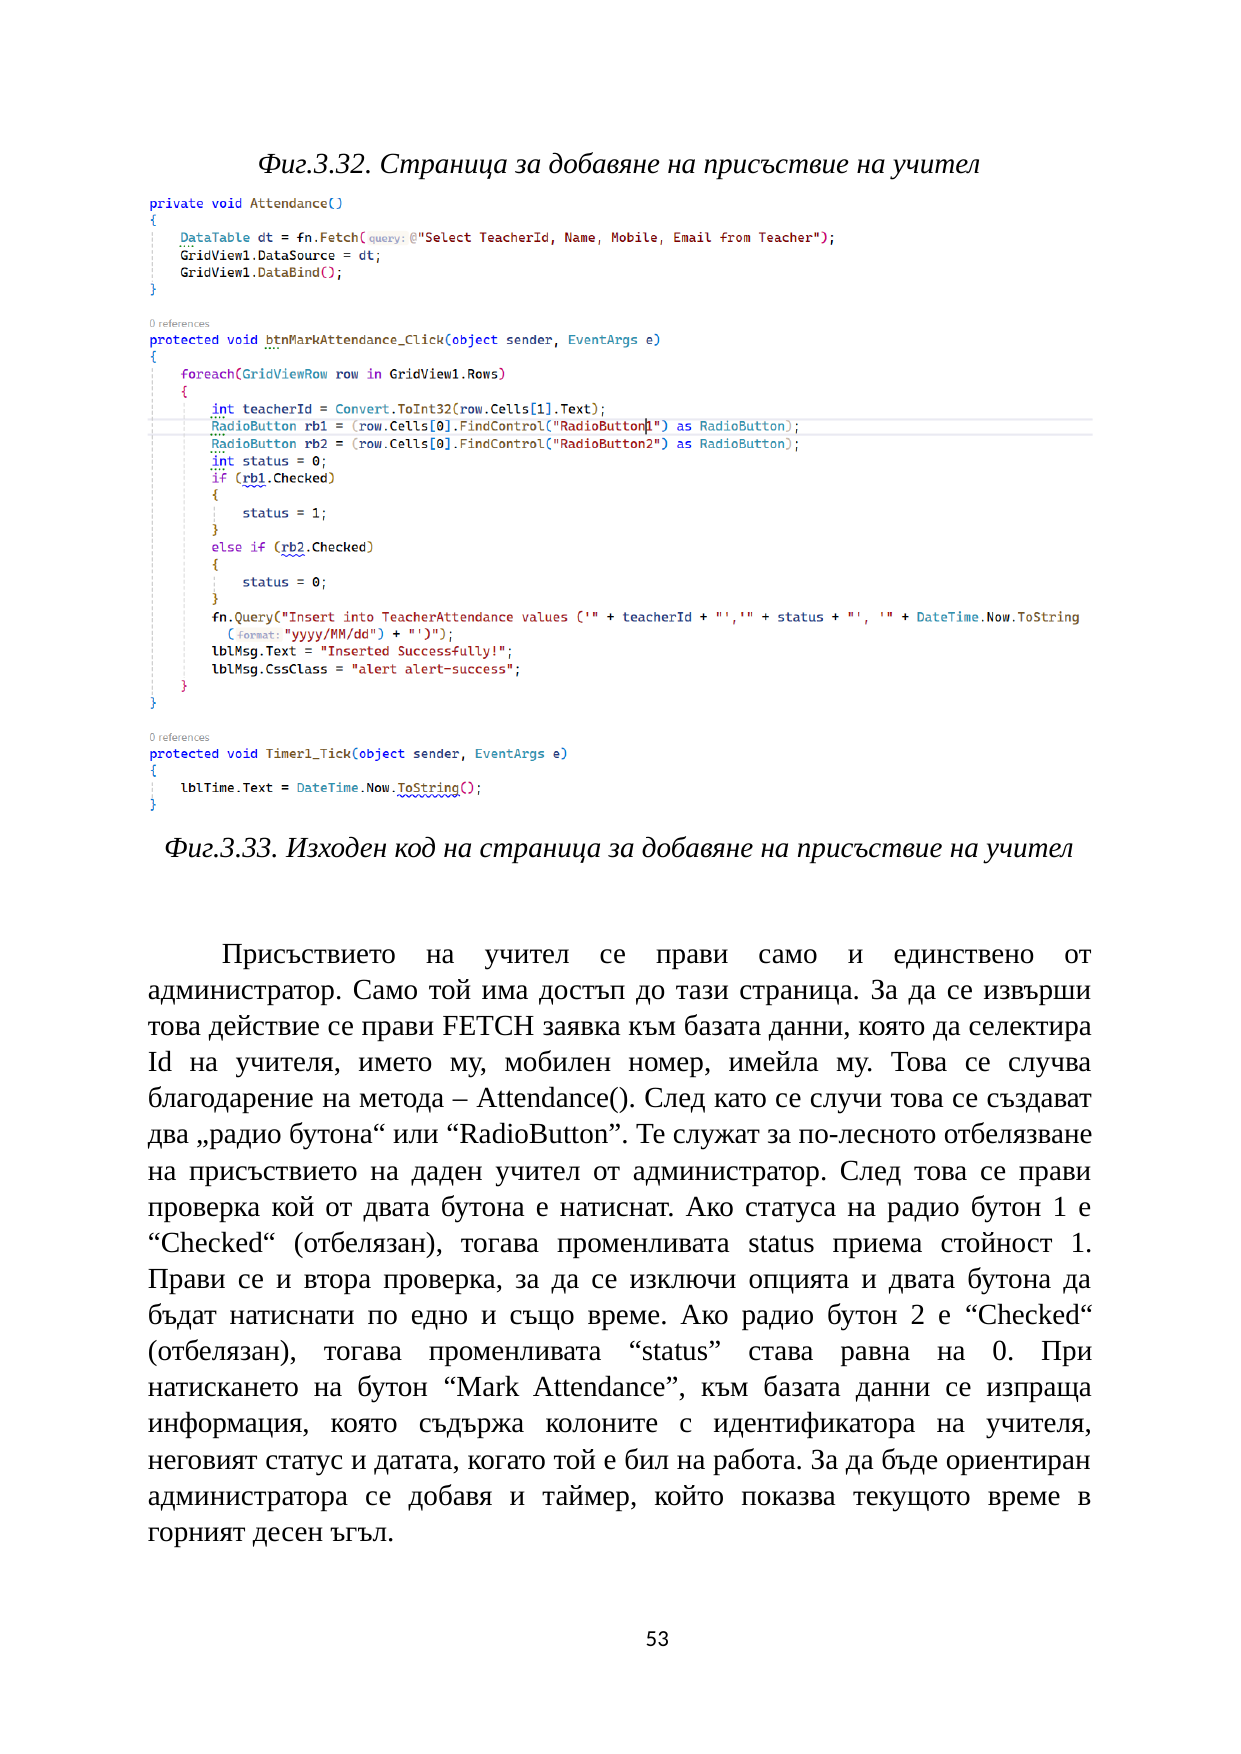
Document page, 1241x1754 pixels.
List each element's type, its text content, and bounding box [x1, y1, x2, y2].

text Фиг.3.32. Страница за добавяне на присъствие на учител [148, 146, 1092, 179]
picture [147, 198, 1093, 812]
text Фиг.3.33. Изходен код на страница за добавяне на присъствие на учител [148, 830, 1092, 864]
text Присъствието на учител се прави само и единствено от администратор. Само той има достъп до тази страница. За да се извърши това действие се прави FETCH заявка към базата данни, която да селектира Id на учителя, името му, мобилен номер, имейла му. Това се случва благодарение на метода – Attendance(). След като се случи това се създават два „радио бутона“ или “RadioButton”. Те служат за по-лесното отбелязване на присъствието на даден учител от администратор. След това се прави проверка кой от двата бутона е натиснат. Ако статуса на радио бутон 1 е “Checked“ (отбелязан), тогава променливата status приема стойност 1. Прави се и втора проверка, за да се изключи опцията и двата бутона да бъдат натиснати по едно и също време. Ако радио бутон 2 е “Checked“ (отбелязан), тогава променливата “status” става равна на 0. При натискането на бутон “Mark Attendance”, към базата данни се изпраща информация, която съдържа колоните с идентификатора на учителя, неговият статус и датата, когато той е бил на работа. За да бъде ориентиран администратора се добавя и таймер, който показва текущото време в горният десен ъгъл. [148, 936, 1092, 1548]
